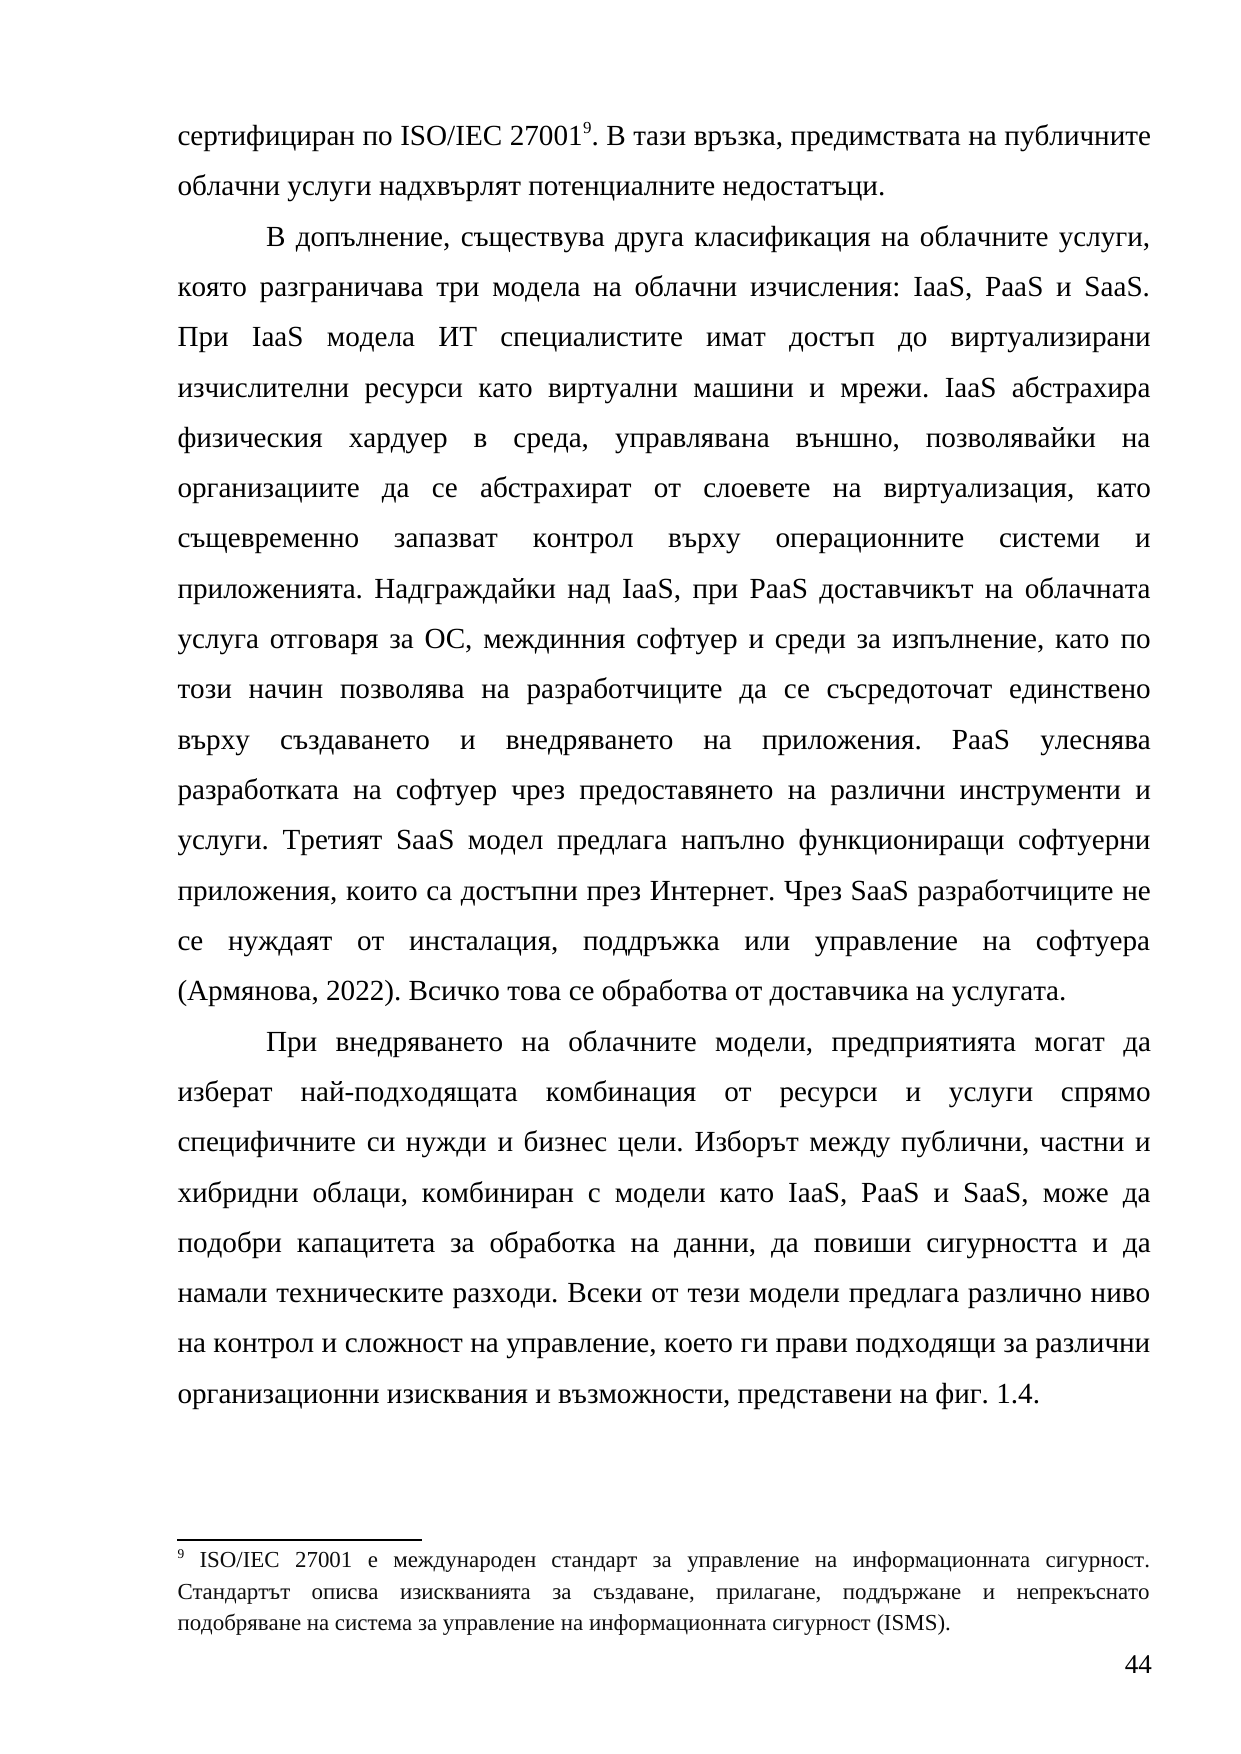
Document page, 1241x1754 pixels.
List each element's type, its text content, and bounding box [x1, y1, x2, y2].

text В допълнение, съществува друга класификация на облачните услуги, която разграничава три модела на облачни изчисления: IaaS, PaaS и SaaS. При IaaS модела ИТ специалистите имат достъп до виртуализирани изчислителни ресурси като виртуални машини и мрежи. IaaS абстрахира физическия хардуер в среда, управлявана външно, позволявайки на организациите да се абстрахират от слоевете на виртуализация, като същевременно запазват контрол върху операционните системи и приложенията. Надграждайки над IaaS, при PaaS доставчикът на облачната услуга отговаря за ОС, междинния софтуер и среди за изпълнение, като по този начин позволява на разработчиците да се съсредоточат единствено върху създаването и внедряването на приложения. PaaS улеснява разработката на софтуер чрез предоставянето на различни инструменти и услуги. Третият SaaS модел предлага напълно функциониращи софтуерни приложения, които са достъпни през Интернет. Чрез SaaS разработчиците не се нуждаят от инсталация, поддръжка или управление на софтуера (Армянова, 2022). Всичко това се обработва от доставчика на услугата. [177, 219, 1152, 1007]
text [177, 118, 1152, 202]
text При внедряването на облачните модели, предприятията могат да изберат най-подходящата комбинация от ресурси и услуги спрямо специфичните си нужди и бизнес цели. Изборът между публични, частни и хибридни облаци, комбиниран с модели като IaaS, PaaS и SaaS, може да подобри капацитета за обработка на данни, да повиши сигурността и да намали техническите разходи. Всеки от тези модели предлага различно ниво на контрол и сложност на управление, което ги прави подходящи за различни организационни изисквания и възможности, представени на фиг. 1.4. [177, 1024, 1152, 1409]
